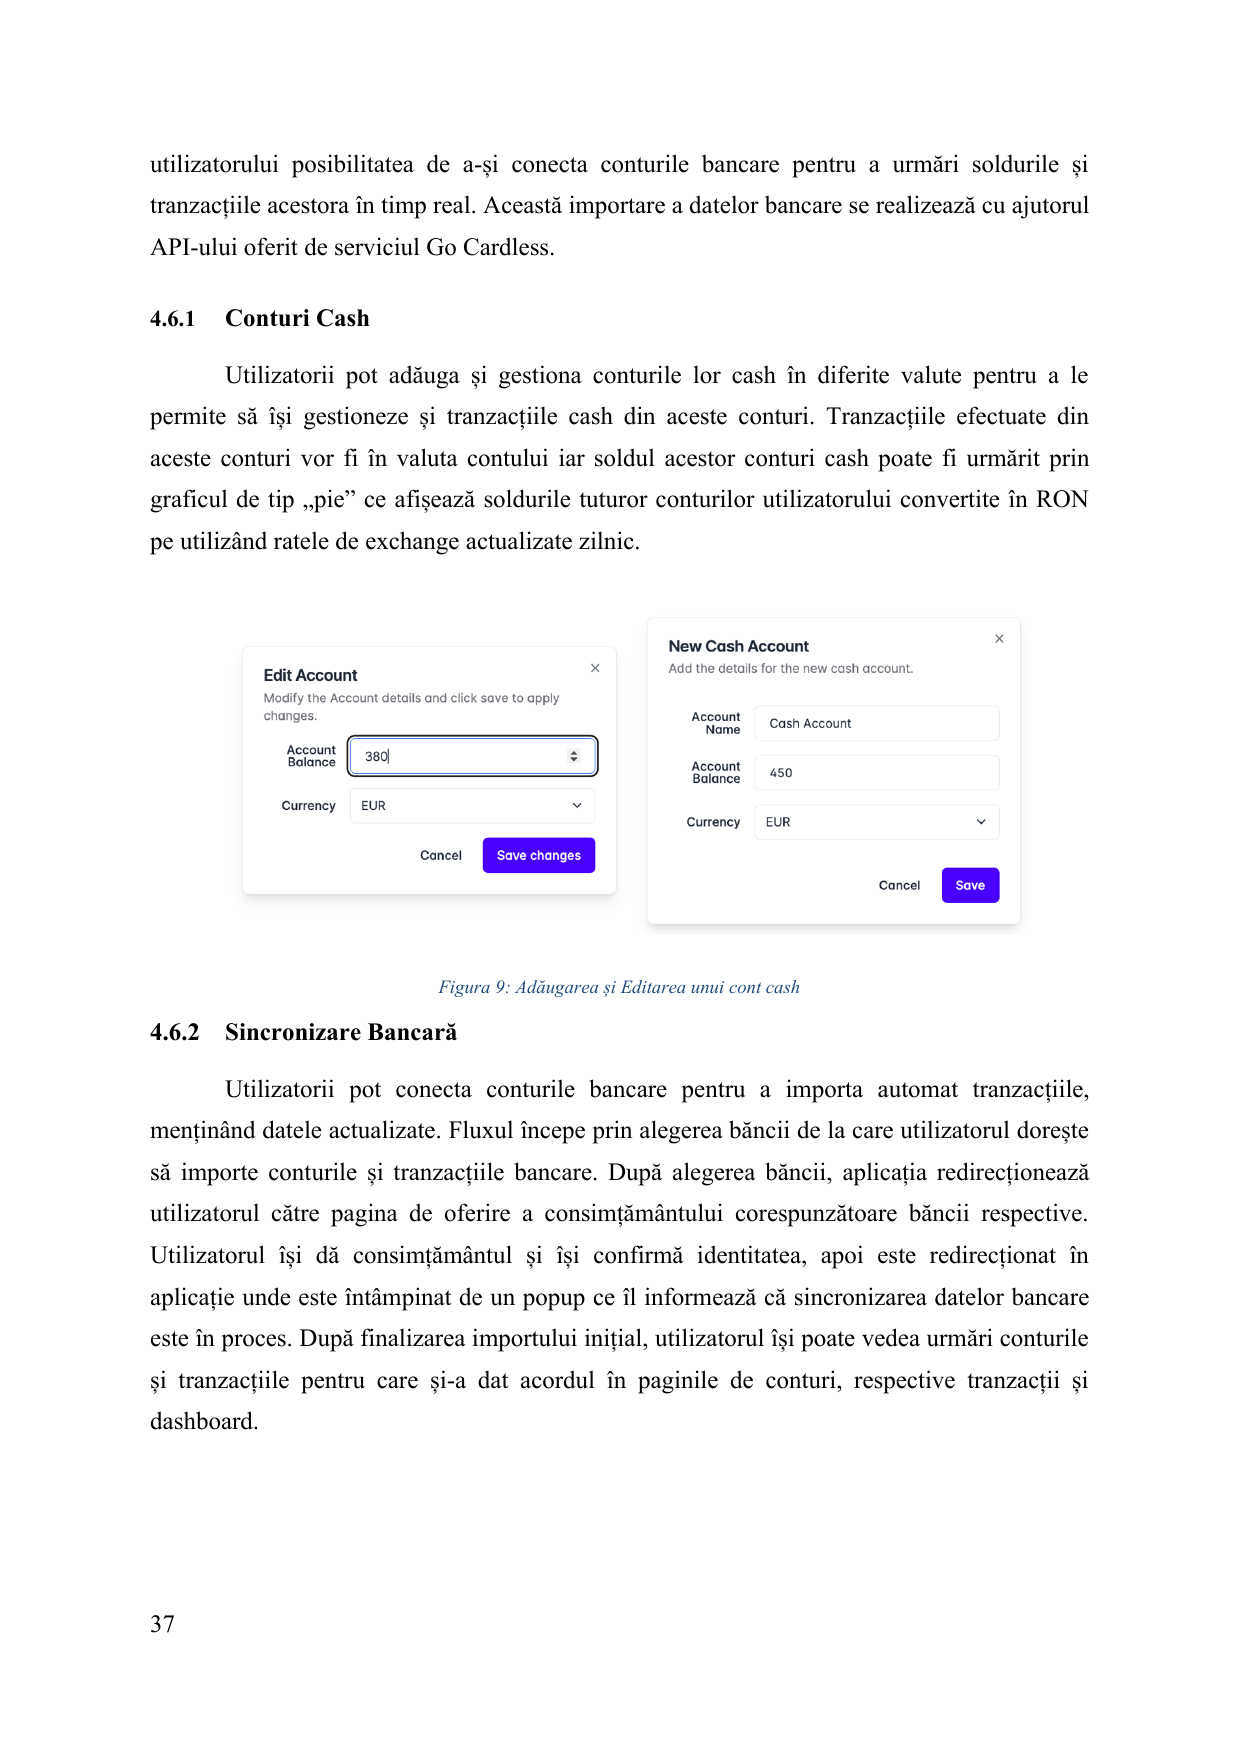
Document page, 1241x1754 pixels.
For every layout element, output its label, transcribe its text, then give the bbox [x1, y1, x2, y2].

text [150, 150, 1090, 261]
subtitle Sincronizare Bancară [150, 1018, 1065, 1046]
text Utilizatorii pot adăuga și gestiona conturile lor cash în diferite valute pentru a le permite să își gestioneze și tranzacțiile cash din aceste conturi. Tranzacțiile efectuate din aceste conturi vor fi în valuta contului iar soldul acestor conturi cash poate fi urmărit prin graficul de tip „pie” ce afișează soldurile tuturor conturilor utilizatorului convertite în RON pe utilizând ratele de exchange actualizate zilnic. [150, 361, 1090, 555]
subtitle Conturi Cash [150, 304, 1065, 332]
text Utilizatorii pot conecta conturile bancare pentru a importa automat tranzacțiile, menținând datele actualizate. Fluxul începe prin alegerea băncii de la care utilizatorul dorește să importe conturile și tranzacțiile bancare. După alegerea băncii, aplicația redirecționează utilizatorul către pagina de oferire a consimțământului corespunzătoare băncii respective. Utilizatorul își dă consimțământul și își confirmă identitatea, apoi este redirecționat în aplicație unde este întâmpinat de un popup ce îl informează că sincronizarea datelor bancare este în proces. După finalizarea importului inițial, utilizatorul își poate vedea urmări conturile și tranzacțiile pentru care și-a dat acordul în paginile de conturi, respective tranzacții și dashboard. [150, 1075, 1090, 1435]
picture [225, 597, 1035, 934]
text Figura 9: Adăugarea și Editarea unui cont cash [150, 976, 1090, 997]
